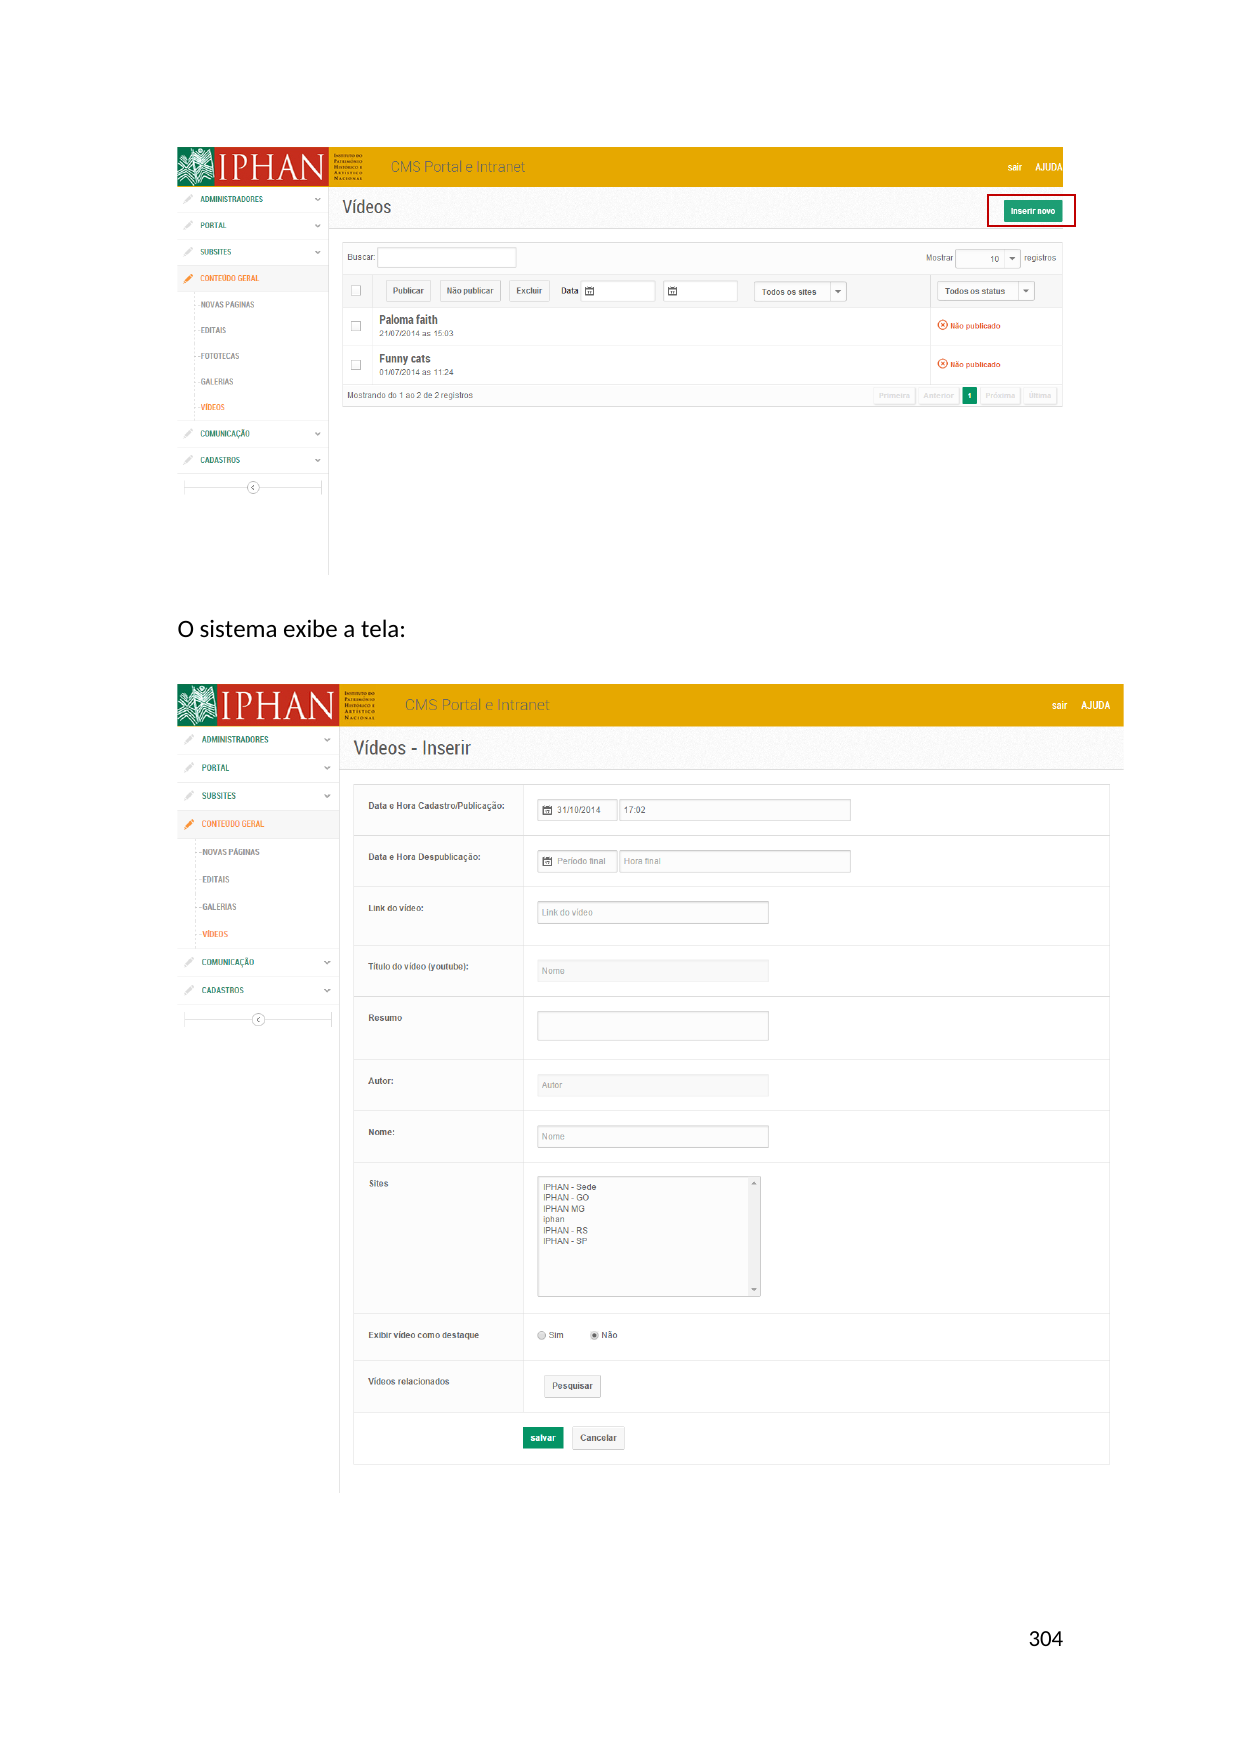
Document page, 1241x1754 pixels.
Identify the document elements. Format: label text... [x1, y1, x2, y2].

picture [177, 684, 1124, 1493]
text O sistema exibe a tela: [177, 613, 1063, 644]
picture [177, 147, 1063, 575]
picture [989, 196, 1063, 225]
